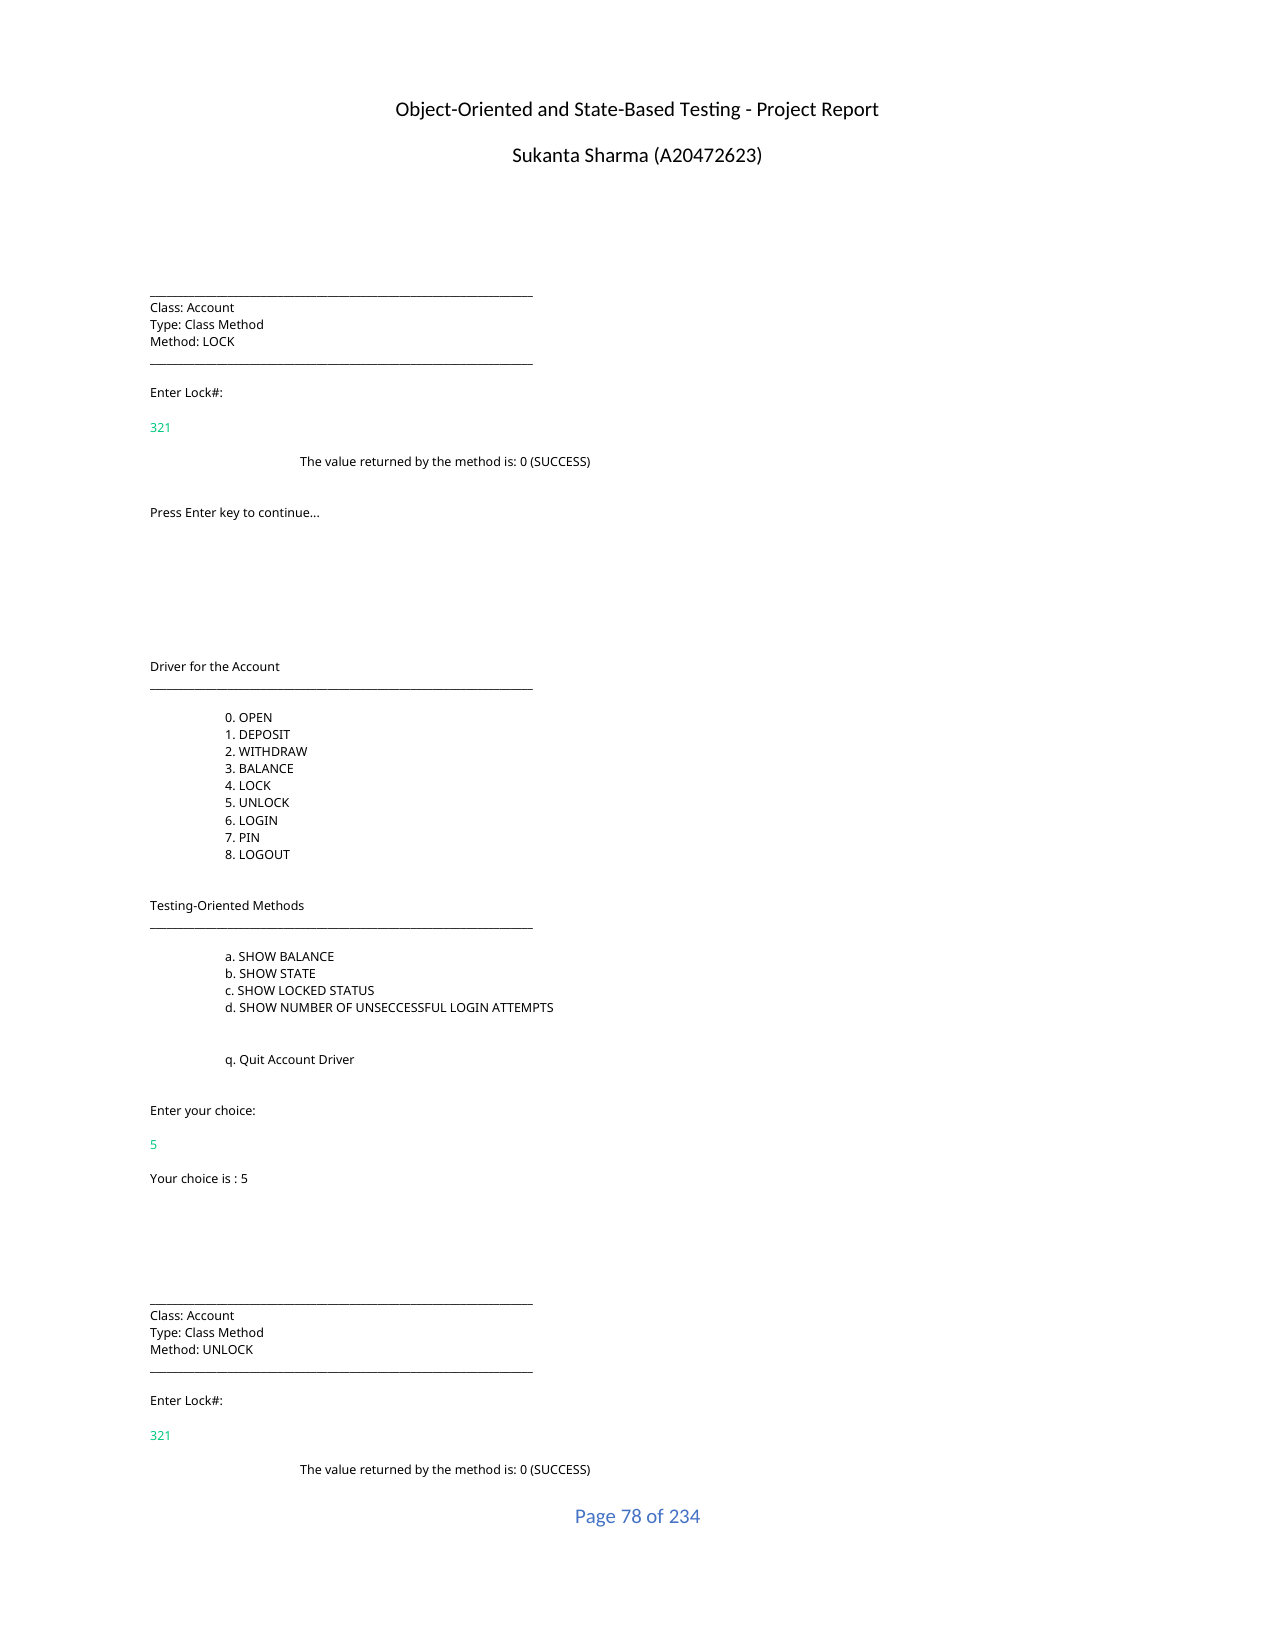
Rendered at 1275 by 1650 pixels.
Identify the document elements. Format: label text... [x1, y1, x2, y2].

text Testing-Oriented Methods [150, 897, 1125, 914]
text 1. DEPOSIT [150, 726, 1125, 743]
text _____________________________________________________________________ [150, 350, 1125, 367]
text b. SHOW STATE [150, 965, 1125, 982]
text _____________________________________________________________________ [150, 675, 1125, 692]
text Enter Lock#: [150, 384, 1125, 402]
text Class: Account [150, 1307, 1125, 1324]
text 321 [150, 1427, 1125, 1444]
text Press Enter key to continue... [150, 504, 1125, 521]
text Driver for the Account [150, 658, 1125, 675]
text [150, 1358, 1125, 1375]
text Type: Class Method [150, 1324, 1125, 1341]
text Method: LOCK [150, 333, 1125, 350]
text Type: Class Method [150, 316, 1125, 333]
text Enter Lock#: [150, 1392, 1125, 1409]
text c. SHOW LOCKED STATUS [150, 982, 1125, 999]
text d. SHOW NUMBER OF UNSECCESSFUL LOGIN ATTEMPTS [150, 999, 1125, 1017]
text 321 [150, 419, 1125, 436]
text 2. WITHDRAW [150, 743, 1125, 760]
text 4. LOCK [150, 777, 1125, 794]
text a. SHOW BALANCE [150, 948, 1125, 965]
text 6. LOGIN [150, 812, 1125, 829]
text Method: UNLOCK [150, 1341, 1125, 1358]
text The value returned by the method is: 0 (SUCCESS) [150, 453, 1125, 470]
text 7. PIN [150, 829, 1125, 846]
text _____________________________________________________________________ [150, 282, 1125, 299]
text 8. LOGOUT [150, 846, 1125, 863]
text _____________________________________________________________________ [150, 914, 1125, 931]
text q. Quit Account Driver [150, 1051, 1125, 1068]
text 5. UNLOCK [150, 794, 1125, 812]
text Enter your choice: [150, 1102, 1125, 1119]
text Class: Account [150, 299, 1125, 316]
text 3. BALANCE [150, 760, 1125, 777]
text The value returned by the method is: 0 (SUCCESS) [150, 1461, 1125, 1478]
text Your choice is : 5 [150, 1170, 1125, 1187]
text _____________________________________________________________________ [150, 1290, 1125, 1307]
text 0. OPEN [150, 709, 1125, 726]
text 5 [150, 1136, 1125, 1153]
